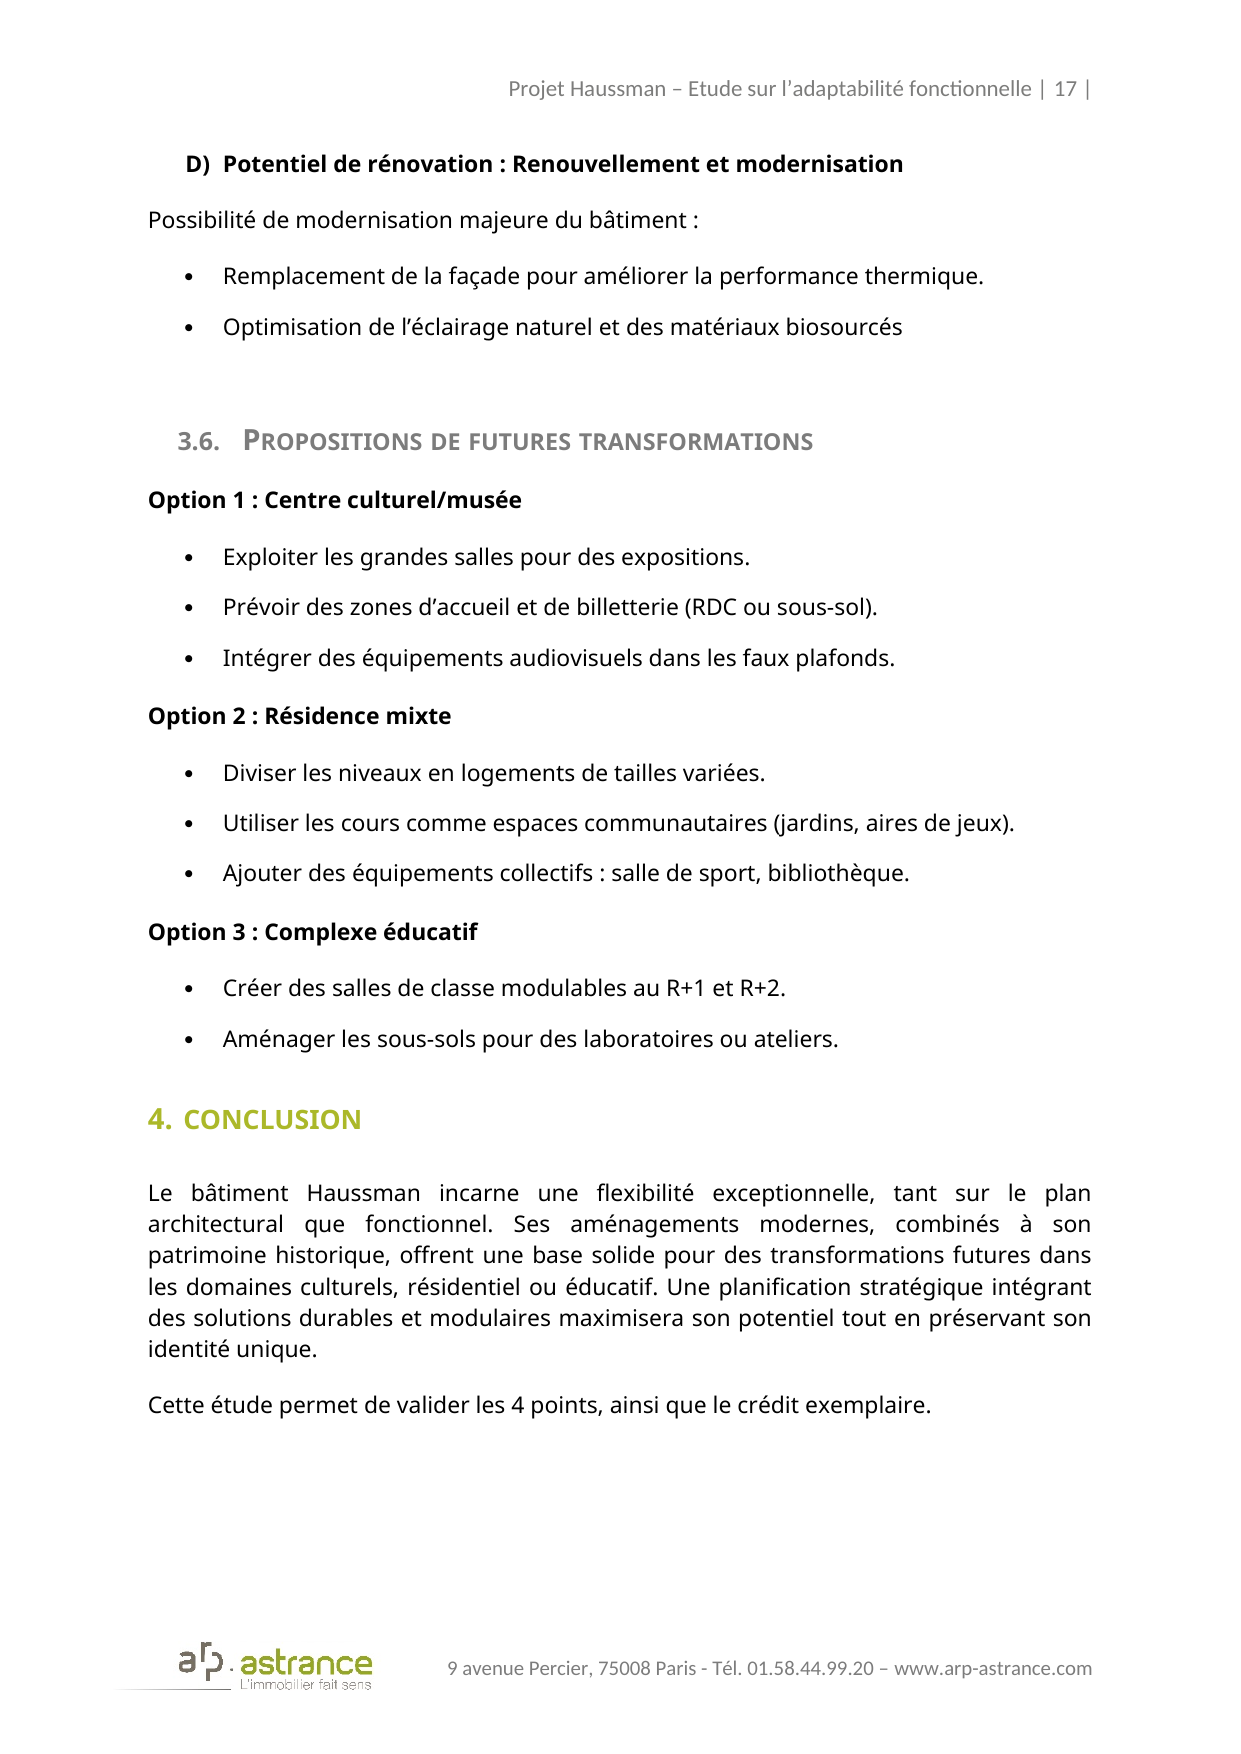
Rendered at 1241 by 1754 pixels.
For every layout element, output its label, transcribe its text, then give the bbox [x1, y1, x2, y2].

text Option 1 : Centre culturel/musée [148, 484, 1093, 516]
text Le bâtiment Haussman incarne une flexibilité exceptionnelle, tant sur le plan architectural que fonctionnel. Ses aménagements modernes, combinés à son patrimoine historique, offrent une base solide pour des transformations futures dans les domaines culturels, résidentiel ou éducatif. Une planification stratégique intégrant des solutions durables et modulaires maximisera son potentiel tout en préservant son identité unique. [148, 1177, 1093, 1364]
list Créer des salles de classe modulables au R+1 et R+2. [185, 972, 1093, 1003]
list Intégrer des équipements audiovisuels dans les faux plafonds. [185, 641, 1093, 673]
list Optimisation de l’éclairage naturel et des matériaux biosourcés [185, 311, 1093, 342]
text Cette étude permet de valider les 4 points, ainsi que le crédit exemplaire. [148, 1389, 1093, 1421]
list Exploiter les grandes salles pour des expositions. [185, 541, 1093, 572]
list Prévoir des zones d’accueil et de billetterie (RDC ou sous-sol). [185, 591, 1093, 622]
subtitle Propositions de futures transformations [177, 420, 1093, 459]
picture [112, 1628, 423, 1705]
text Option 3 : Complexe éducatif [148, 916, 1093, 947]
list Diviser les niveaux en logements de tailles variées. [185, 756, 1093, 788]
list Ajouter des équipements collectifs : salle de sport, bibliothèque. [185, 857, 1093, 888]
subtitle conclusion [148, 1094, 1093, 1139]
list Remplacement de la façade pour améliorer la performance thermique. [185, 260, 1093, 291]
list Aménager les sous-sols pour des laboratoires ou ateliers. [185, 1023, 1093, 1054]
list Utiliser les cours comme espaces communautaires (jardins, aires de jeux). [185, 807, 1093, 838]
list Potentiel de rénovation : Renouvellement et modernisation [185, 148, 1093, 179]
text Option 2 : Résidence mixte [148, 700, 1093, 731]
text Possibilité de modernisation majeure du bâtiment : [148, 204, 1093, 235]
